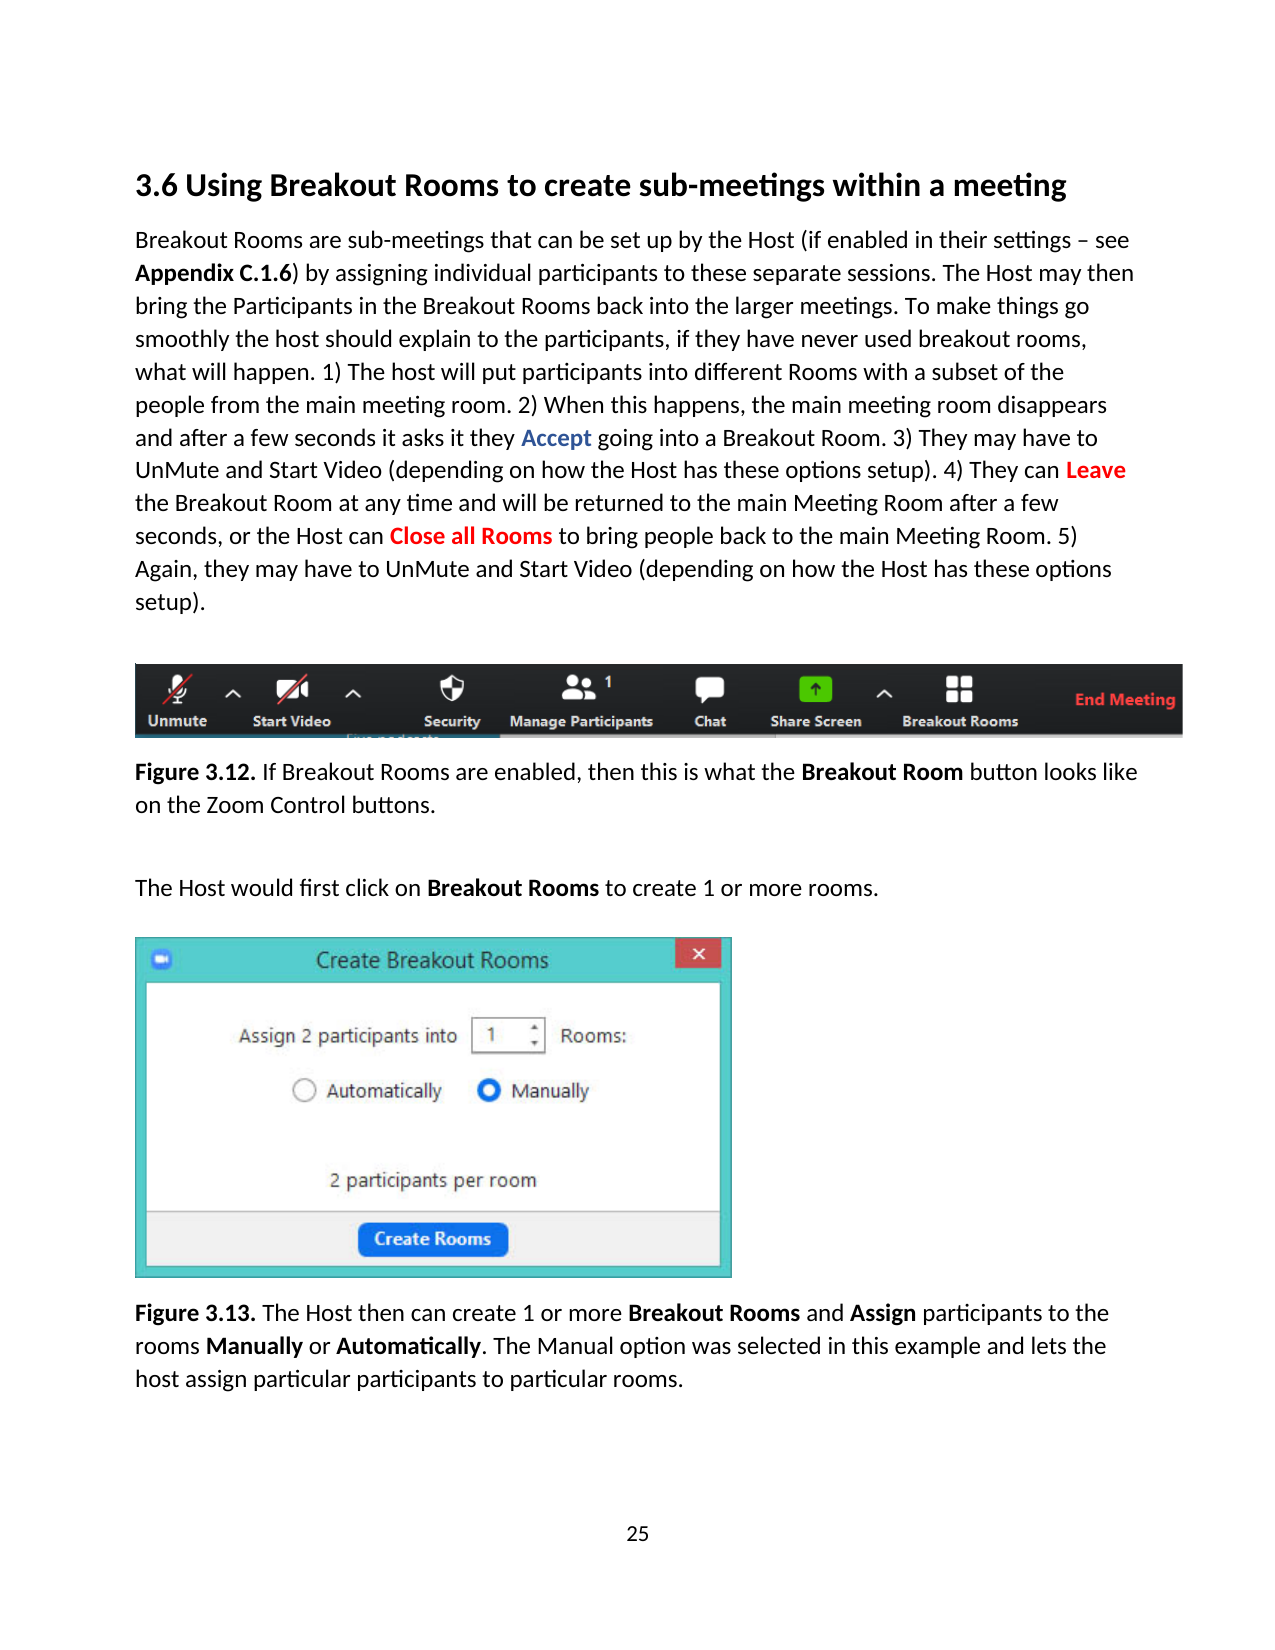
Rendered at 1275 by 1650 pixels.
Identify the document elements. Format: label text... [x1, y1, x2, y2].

text Breakout Rooms are sub-meetings that can be set up by the Host (if enabled in their settings – see Appendix C.1.6) by assigning individual participants to these separate sessions. The Host may then bring the Participants in the Breakout Rooms back into the larger meetings. To make things go smoothly the host should explain to the participants, if they have never used breakout rooms, what will happen. 1) The host will put participants into different Rooms with a subset of the people from the main meeting room. 2) When this happens, the main meeting room disappears and after a few seconds it asks it they Accept going into a Breakout Room. 3) They may have to UnMute and Start Video (depending on how the Host has these options setup). 4) They can Leave the Breakout Room at any time and will be returned to the main Meeting Room after a few seconds, or the Host can Close all Rooms to bring people back to the main Meeting Room. 5) Again, they may have to UnMute and Start Video (depending on how the Host has these options setup). [135, 224, 1140, 617]
text Figure 3.12. If Breakout Rooms are enabled, then this is what the Breakout Room button looks like on the Zoom Control buttons. [135, 756, 1140, 820]
text 3.6 Using Breakout Rooms to create sub-meetings within a meeting [135, 164, 1140, 204]
text The Host would first click on Breakout Rooms to create 1 or more rooms. [135, 872, 1140, 902]
picture [135, 663, 1183, 738]
text Figure 3.13. The Host then can create 1 or more Breakout Rooms and Assign participants to the rooms Manually or Automatically. The Manual option was selected in this example and lets the host assign particular participants to particular rooms. [135, 1297, 1140, 1393]
picture [135, 937, 732, 1278]
